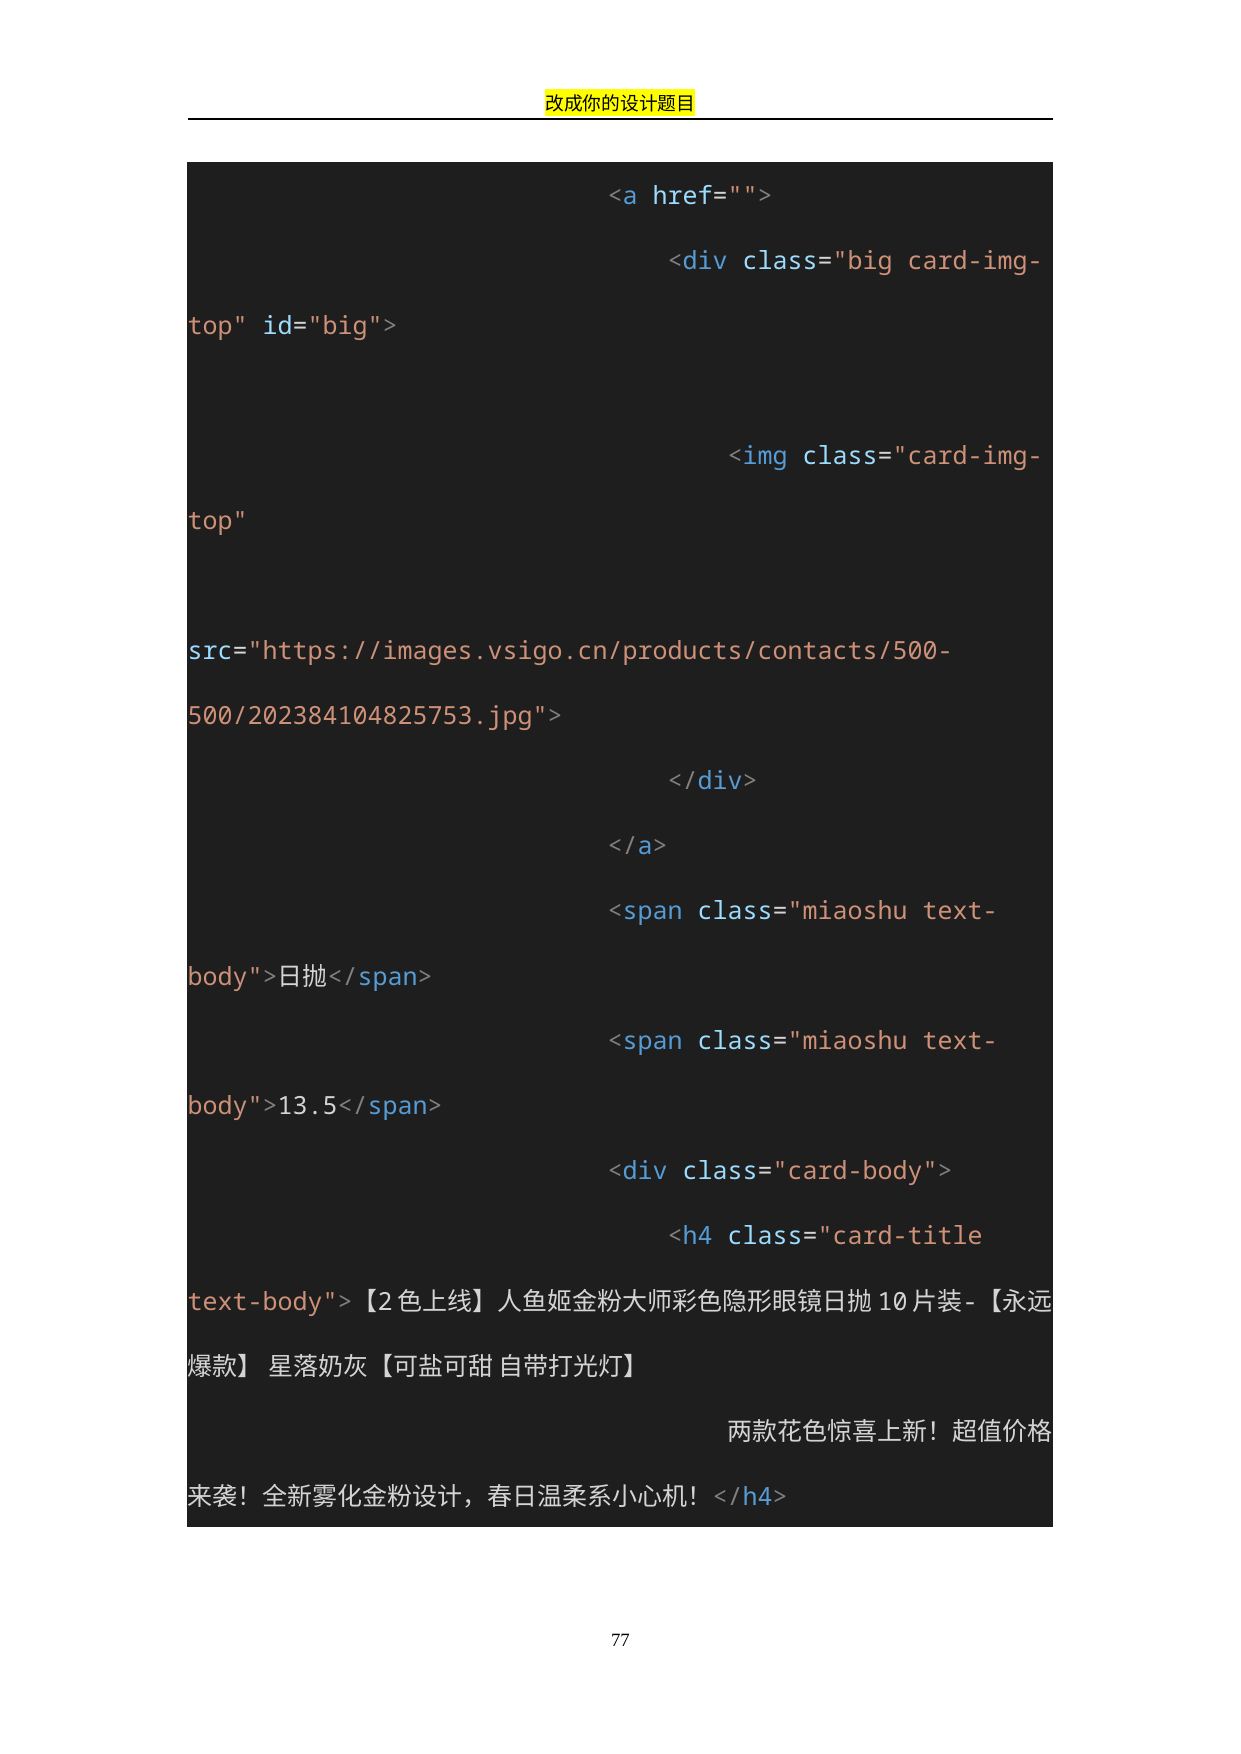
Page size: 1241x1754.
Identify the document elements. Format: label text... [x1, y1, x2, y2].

text <span class="miaoshu text-body">日抛</span> [187, 877, 1053, 1007]
text <span class="miaoshu text-body">13.5</span> [187, 1007, 1053, 1137]
text </div> [187, 747, 1053, 812]
text <h4 class="card-title text-body">【2色上线】人鱼姬金粉大师彩色隐形眼镜日抛10片装-【永远爆款】 星落奶灰【可盐可甜 自带打光灯】 [187, 1202, 1053, 1397]
text <a href=""> [187, 162, 1053, 227]
text 两款花色惊喜上新！超值价格来袭！全新雾化金粉设计，春日温柔系小心机！</h4> [187, 1397, 1053, 1527]
text <div class="card-body"> [187, 1137, 1053, 1202]
text src="https://images.vsigo.cn/products/contacts/500-500/202384104825753.jpg"> [187, 552, 1053, 747]
text <div class="big card-img-top" id="big"> [187, 227, 1053, 357]
text <img class="card-img-top" [187, 422, 1053, 552]
text </a> [187, 812, 1053, 877]
